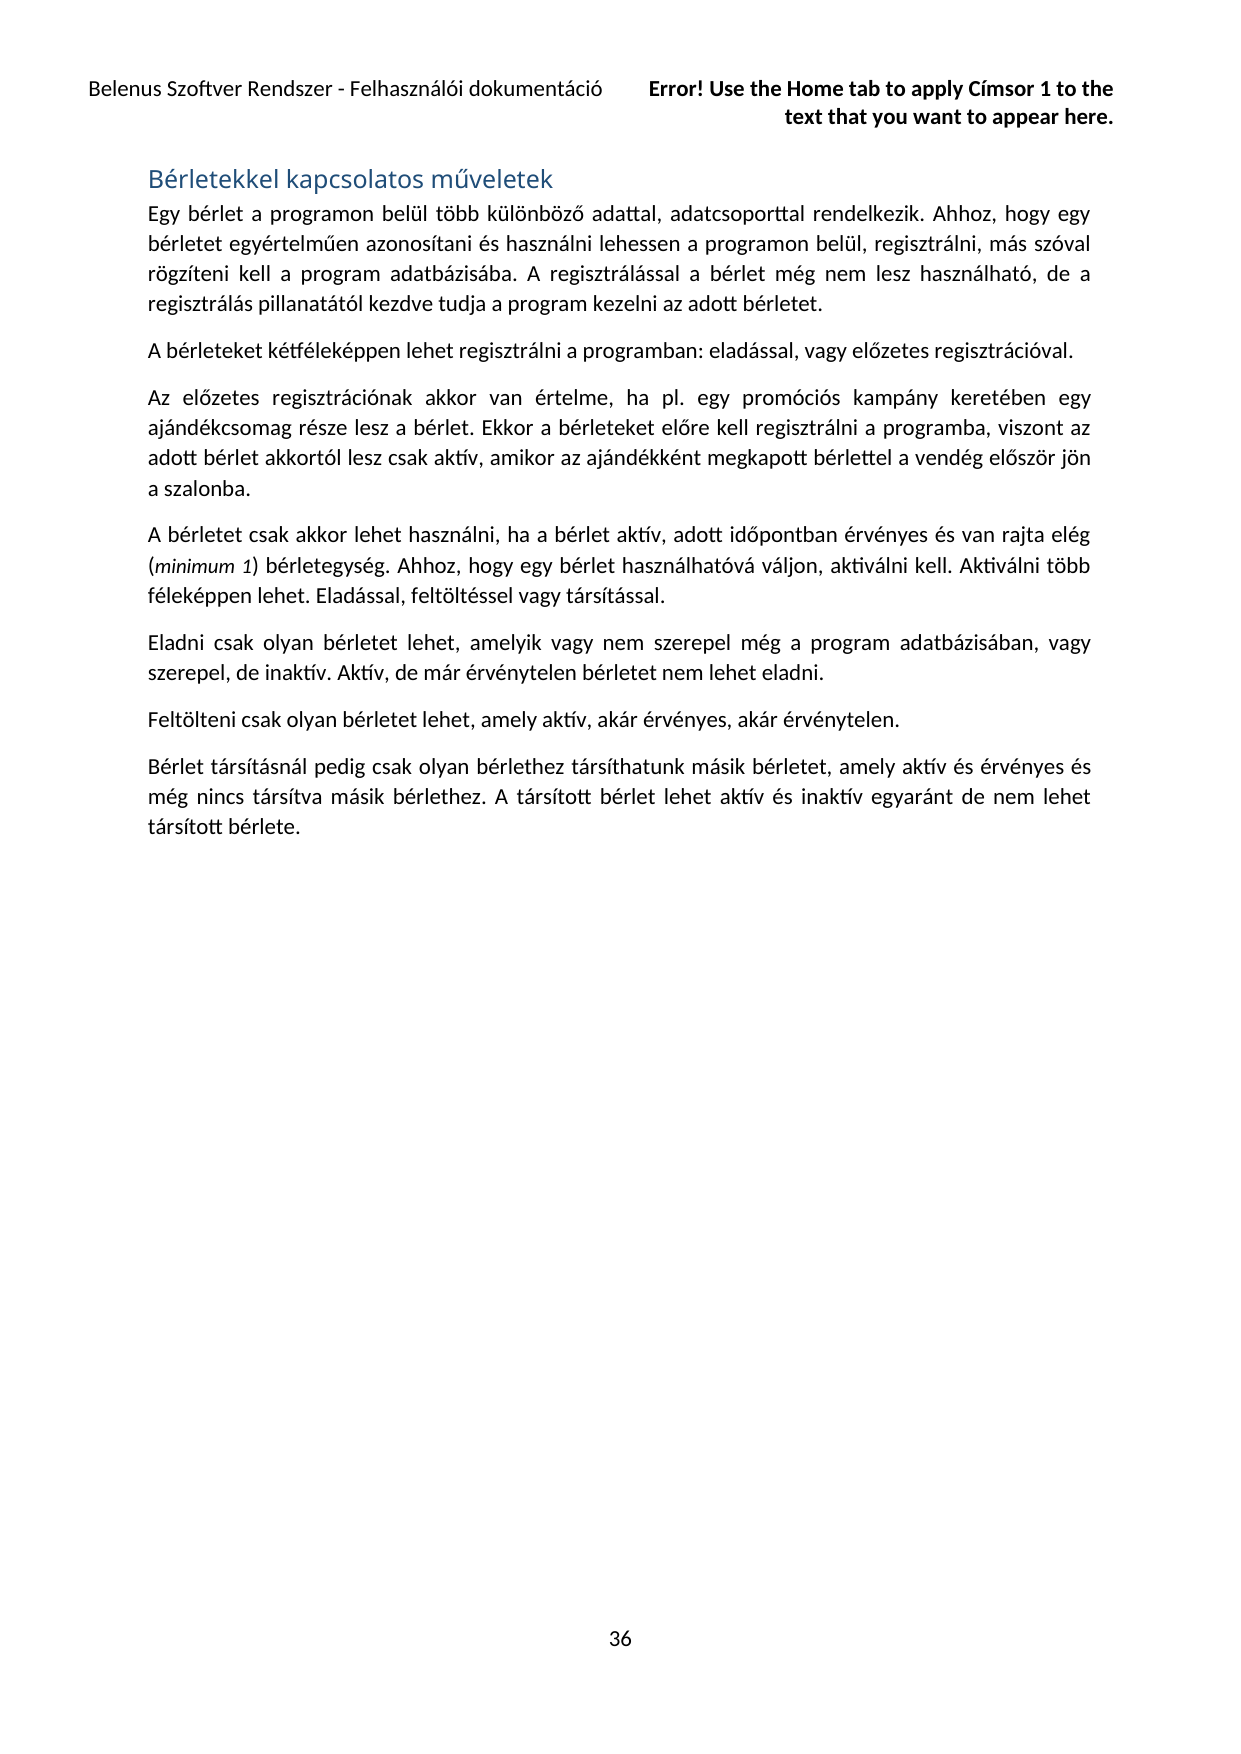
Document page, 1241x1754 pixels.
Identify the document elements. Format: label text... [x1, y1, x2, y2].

subtitle Bérletekkel kapcsolatos műveletek [148, 162, 1093, 196]
text Az előzetes regisztrációnak akkor van értelme, ha pl. egy promóciós kampány keretében egy ajándékcsomag része lesz a bérlet. Ekkor a bérleteket előre kell regisztrálni a programba, viszont az adott bérlet akkortól lesz csak aktív, amikor az ajándékként megkapott bérlettel a vendég először jön a szalonba. [148, 383, 1093, 502]
text Feltölteni csak olyan bérletet lehet, amely aktív, akár érvényes, akár érvénytelen. [148, 705, 1093, 733]
text Egy bérlet a programon belül több különböző adattal, adatcsoporttal rendelkezik. Ahhoz, hogy egy bérletet egyértelműen azonosítani és használni lehessen a programon belül, regisztrálni, más szóval rögzíteni kell a program adatbázisába. A regisztrálással a bérlet még nem lesz használható, de a regisztrálás pillanatától kezdve tudja a program kezelni az adott bérletet. [148, 199, 1093, 317]
text A bérletet csak akkor lehet használni, ha a bérlet aktív, adott időpontban érvényes és van rajta elég (minimum 1) bérletegység. Ahhoz, hogy egy bérlet használhatóvá váljon, aktiválni kell. Aktiválni több féleképpen lehet. Eladással, feltöltéssel vagy társítással. [148, 521, 1093, 609]
text A bérleteket kétféleképpen lehet regisztrálni a programban: eladással, vagy előzetes regisztrációval. [148, 336, 1093, 364]
text Eladni csak olyan bérletet lehet, amelyik vagy nem szerepel még a program adatbázisában, vagy szerepel, de inaktív. Aktív, de már érvénytelen bérletet nem lehet eladni. [148, 628, 1093, 686]
text Bérlet társításnál pedig csak olyan bérlethez társíthatunk másik bérletet, amely aktív és érvényes és még nincs társítva másik bérlethez. A társított bérlet lehet aktív és inaktív egyaránt de nem lehet társított bérlete. [148, 752, 1093, 840]
